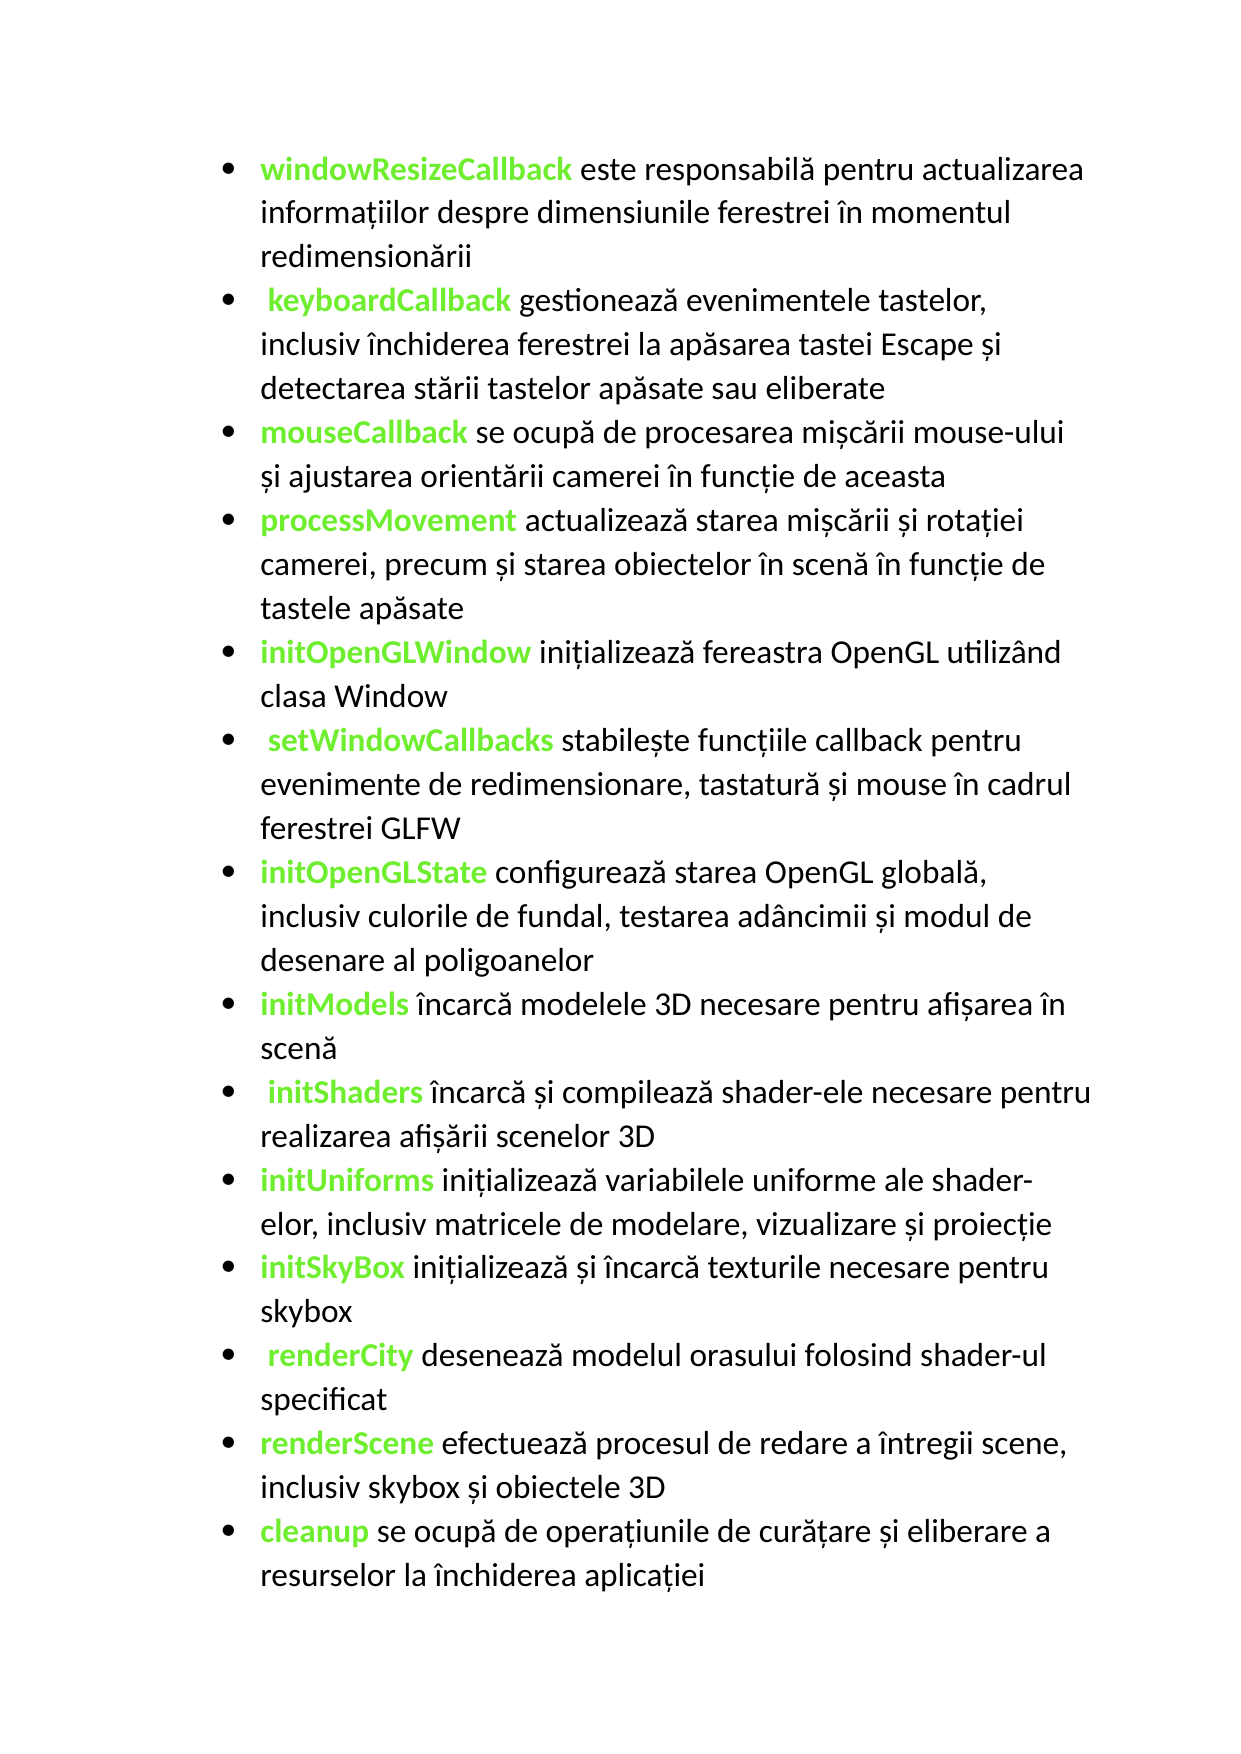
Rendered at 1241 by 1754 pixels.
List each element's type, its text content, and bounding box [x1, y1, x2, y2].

list initOpenGLState configurează starea OpenGL globală, inclusiv culorile de fundal, testarea adâncimii și modul de desenare al poligoanelor [223, 851, 1093, 979]
list renderCity desenează modelul orasului folosind shader-ul specificat [223, 1334, 1093, 1419]
list keyboardCallback gestionează evenimentele tastelor, inclusiv închiderea ferestrei la apăsarea tastei Escape și detectarea stării tastelor apăsate sau eliberate [223, 279, 1093, 408]
list setWindowCallbacks stabilește funcțiile callback pentru evenimente de redimensionare, tastatură și mouse în cadrul ferestrei GLFW [223, 719, 1093, 848]
list windowResizeCallback este responsabilă pentru actualizarea informațiilor despre dimensiunile ferestrei în momentul redimensionării [223, 148, 1093, 276]
list initModels încarcă modelele 3D necesare pentru afișarea în scenă [223, 983, 1093, 1067]
list initOpenGLWindow inițializează fereastra OpenGL utilizând clasa Window [223, 631, 1093, 716]
list cleanup se ocupă de operațiunile de curățare și eliberare a resurselor la închiderea aplicației [223, 1510, 1093, 1595]
list mouseCallback se ocupă de procesarea mișcării mouse-ului și ajustarea orientării camerei în funcție de aceasta [223, 411, 1093, 496]
list renderScene efectuează procesul de redare a întregii scene, inclusiv skybox și obiectele 3D [223, 1422, 1093, 1507]
list processMovement actualizează starea mișcării și rotației camerei, precum și starea obiectelor în scenă în funcție de tastele apăsate [223, 499, 1093, 628]
list initUniforms inițializează variabilele uniforme ale shader-elor, inclusiv matricele de modelare, vizualizare și proiecție [223, 1159, 1093, 1243]
list initSkyBox inițializează și încarcă texturile necesare pentru skybox [223, 1247, 1093, 1331]
list initShaders încarcă și compilează shader-ele necesare pentru realizarea afișării scenelor 3D [223, 1071, 1093, 1155]
